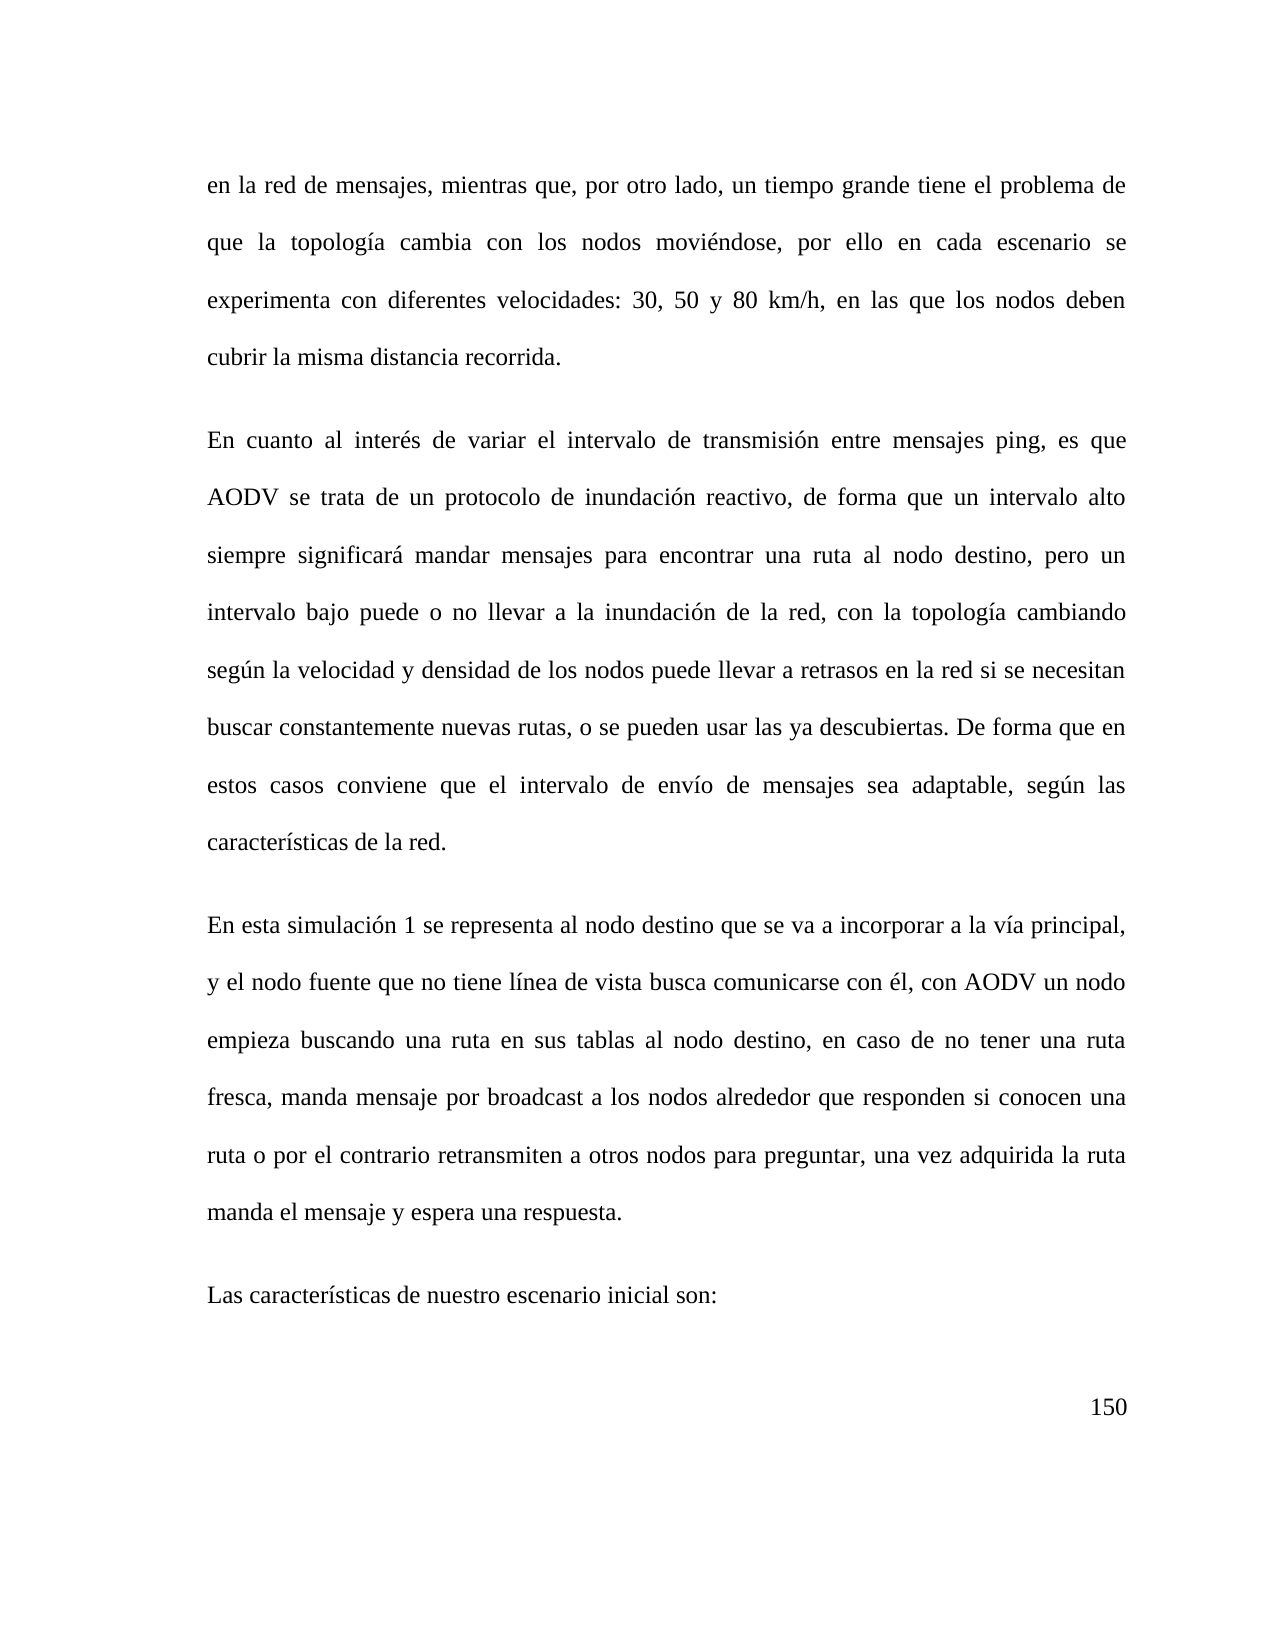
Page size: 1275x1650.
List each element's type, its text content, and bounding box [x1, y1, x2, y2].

text En cuanto al interés de variar el intervalo de transmisión entre mensajes ping, es que AODV se trata de un protocolo de inundación reactivo, de forma que un intervalo alto siempre significará mandar mensajes para encontrar una ruta al nodo destino, pero un intervalo bajo puede o no llevar a la inundación de la red, con la topología cambiando según la velocidad y densidad de los nodos puede llevar a retrasos en la red si se necesitan buscar constantemente nuevas rutas, o se pueden usar las ya descubiertas. De forma que en estos casos conviene que el intervalo de envío de mensajes sea adaptable, según las características de la red. [207, 425, 1127, 856]
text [207, 170, 1127, 371]
text En esta simulación 1 se representa al nodo destino que se va a incorporar a la vía principal, y el nodo fuente que no tiene línea de vista busca comunicarse con él, con AODV un nodo empieza buscando una ruta en sus tablas al nodo destino, en caso de no tener una ruta fresca, manda mensaje por broadcast a los nodos alrededor que responden si conocen una ruta o por el contrario retransmiten a otros nodos para preguntar, una vez adquirida la ruta manda el mensaje y espera una respuesta. [207, 910, 1127, 1226]
text Las características de nuestro escenario inicial son: [207, 1280, 1127, 1309]
